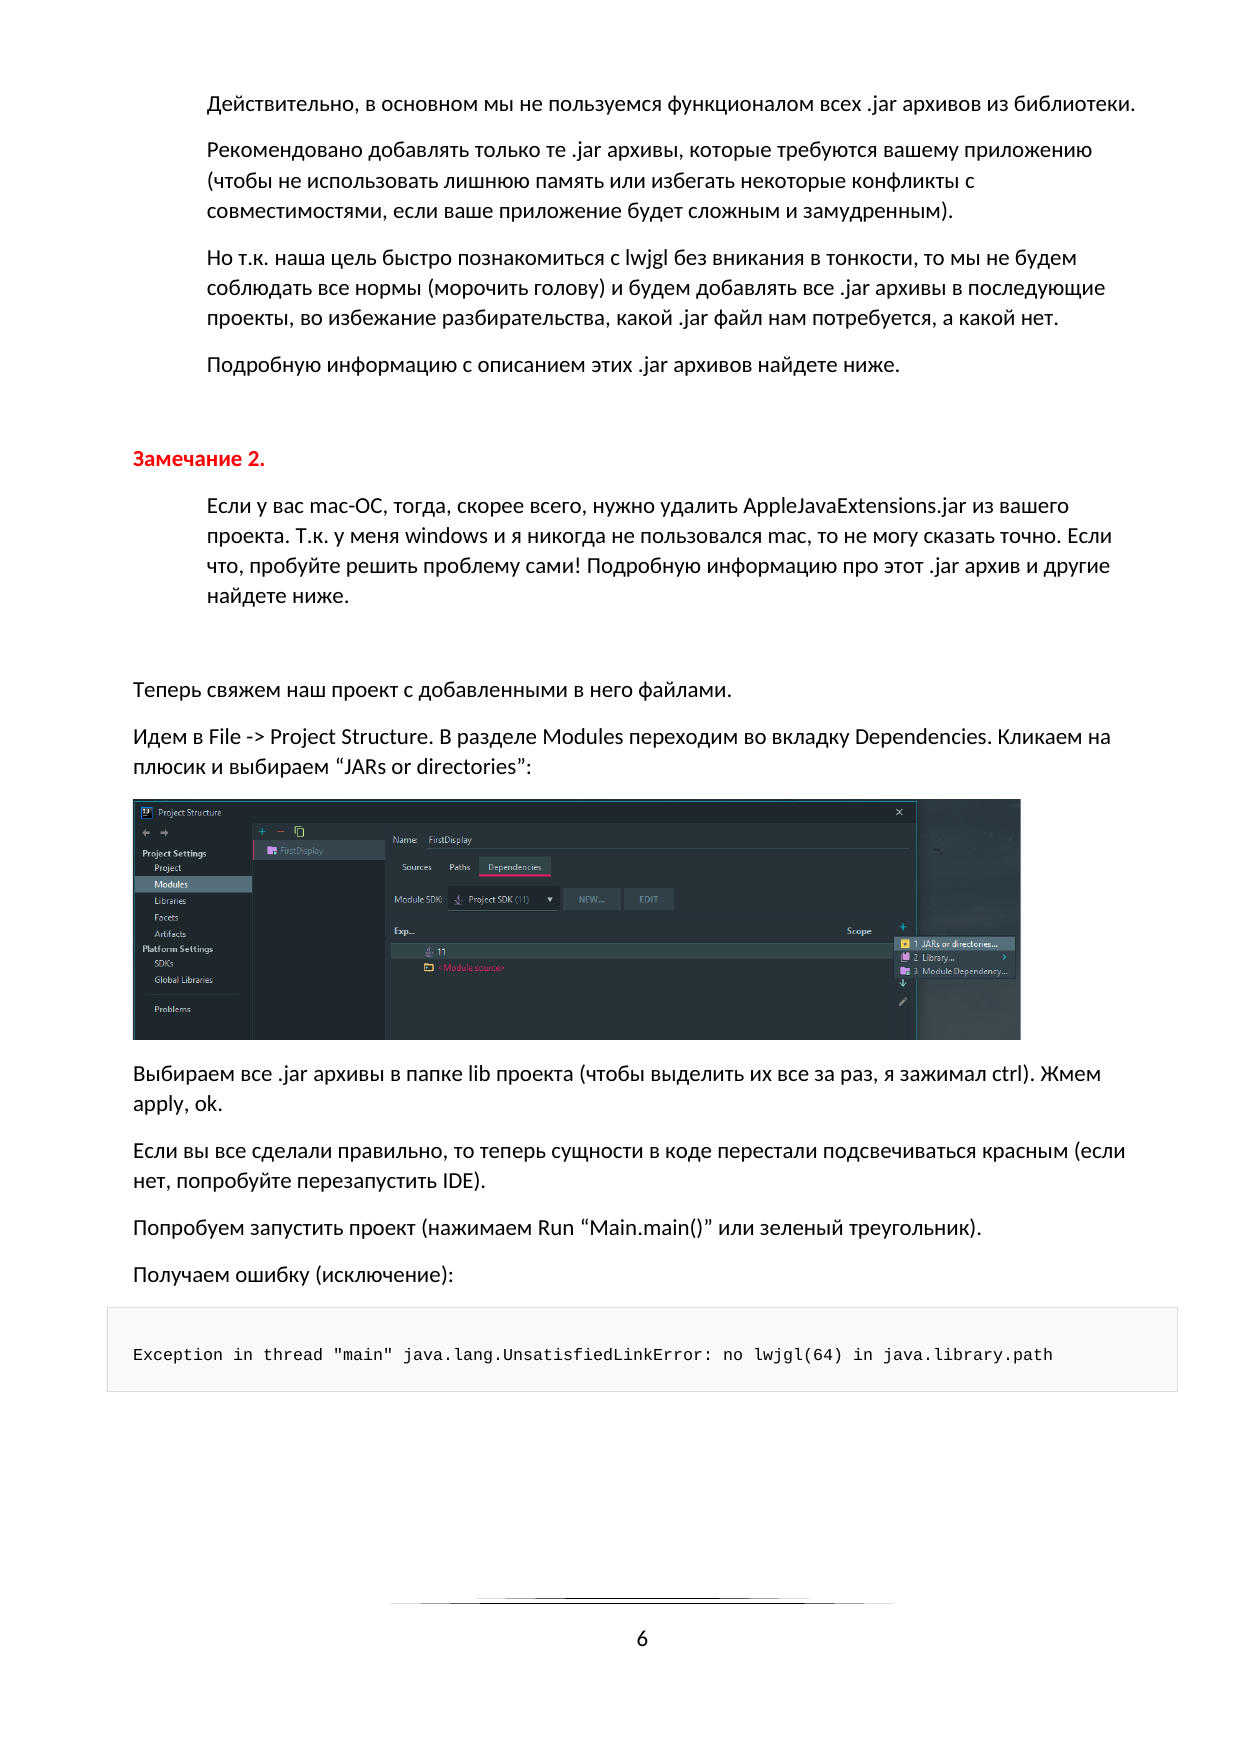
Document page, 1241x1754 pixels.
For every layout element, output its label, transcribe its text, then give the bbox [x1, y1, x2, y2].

text Exception in thread "main" java.lang.UnsatisfiedLinkError: no lwjgl(64) in java.library.path [108, 1308, 1177, 1391]
text Если у вас mac-ОС, тогда, скорее всего, нужно удалить AppleJavaExtensions.jar из вашего проекта. Т.к. у меня windows и я никогда не пользовался mac, то не могу сказать точно. Если что, пробуйте решить проблему сами! Подробную информацию про этот .jar архив и другие найдете ниже. [207, 491, 1152, 609]
text Замечание 2. [133, 444, 1152, 472]
text Рекомендовано добавлять только те .jar архивы, которые требуются вашему приложению (чтобы не использовать лишнюю память или избегать некоторые конфликты с совместимостями, если ваше приложение будет сложным и замудренным). [207, 136, 1152, 224]
text Выбираем все .jar архивы в папке lib проекта (чтобы выделить их все за раз, я зажимал ctrl). Жмем apply, ok. [133, 1059, 1152, 1117]
text Идем в File -> Project Structure. В разделе Modules переходим во вкладку Dependencies. Кликаем на плюсик и выбираем “JARs or directories”: [133, 722, 1152, 780]
text Попробуем запустить проект (нажимаем Run “Main.main()” или зеленый треугольник). [133, 1213, 1152, 1241]
text Но т.к. наша цель быстро познакомиться с lwjgl без вникания в тонкости, то мы не будем соблюдать все нормы (морочить голову) и будем добавлять все .jar архивы в последующие проекты, во избежание разбирательства, какой .jar файл нам потребуется, а какой нет. [207, 243, 1152, 331]
text Получаем ошибку (исключение): [133, 1260, 1152, 1288]
text Подробную информацию с описанием этих .jar архивов найдете ниже. [207, 350, 1152, 378]
text Если вы все сделали правильно, то теперь сущности в коде перестали подсвечиваться красным (если нет, попробуйте перезапустить IDE). [133, 1136, 1152, 1194]
picture [132, 799, 1021, 1040]
text Действительно, в основном мы не пользуемся функционалом всех .jar архивов из библиотеки. [207, 89, 1152, 117]
text Теперь свяжем наш проект с добавленными в него файлами. [133, 675, 1152, 703]
